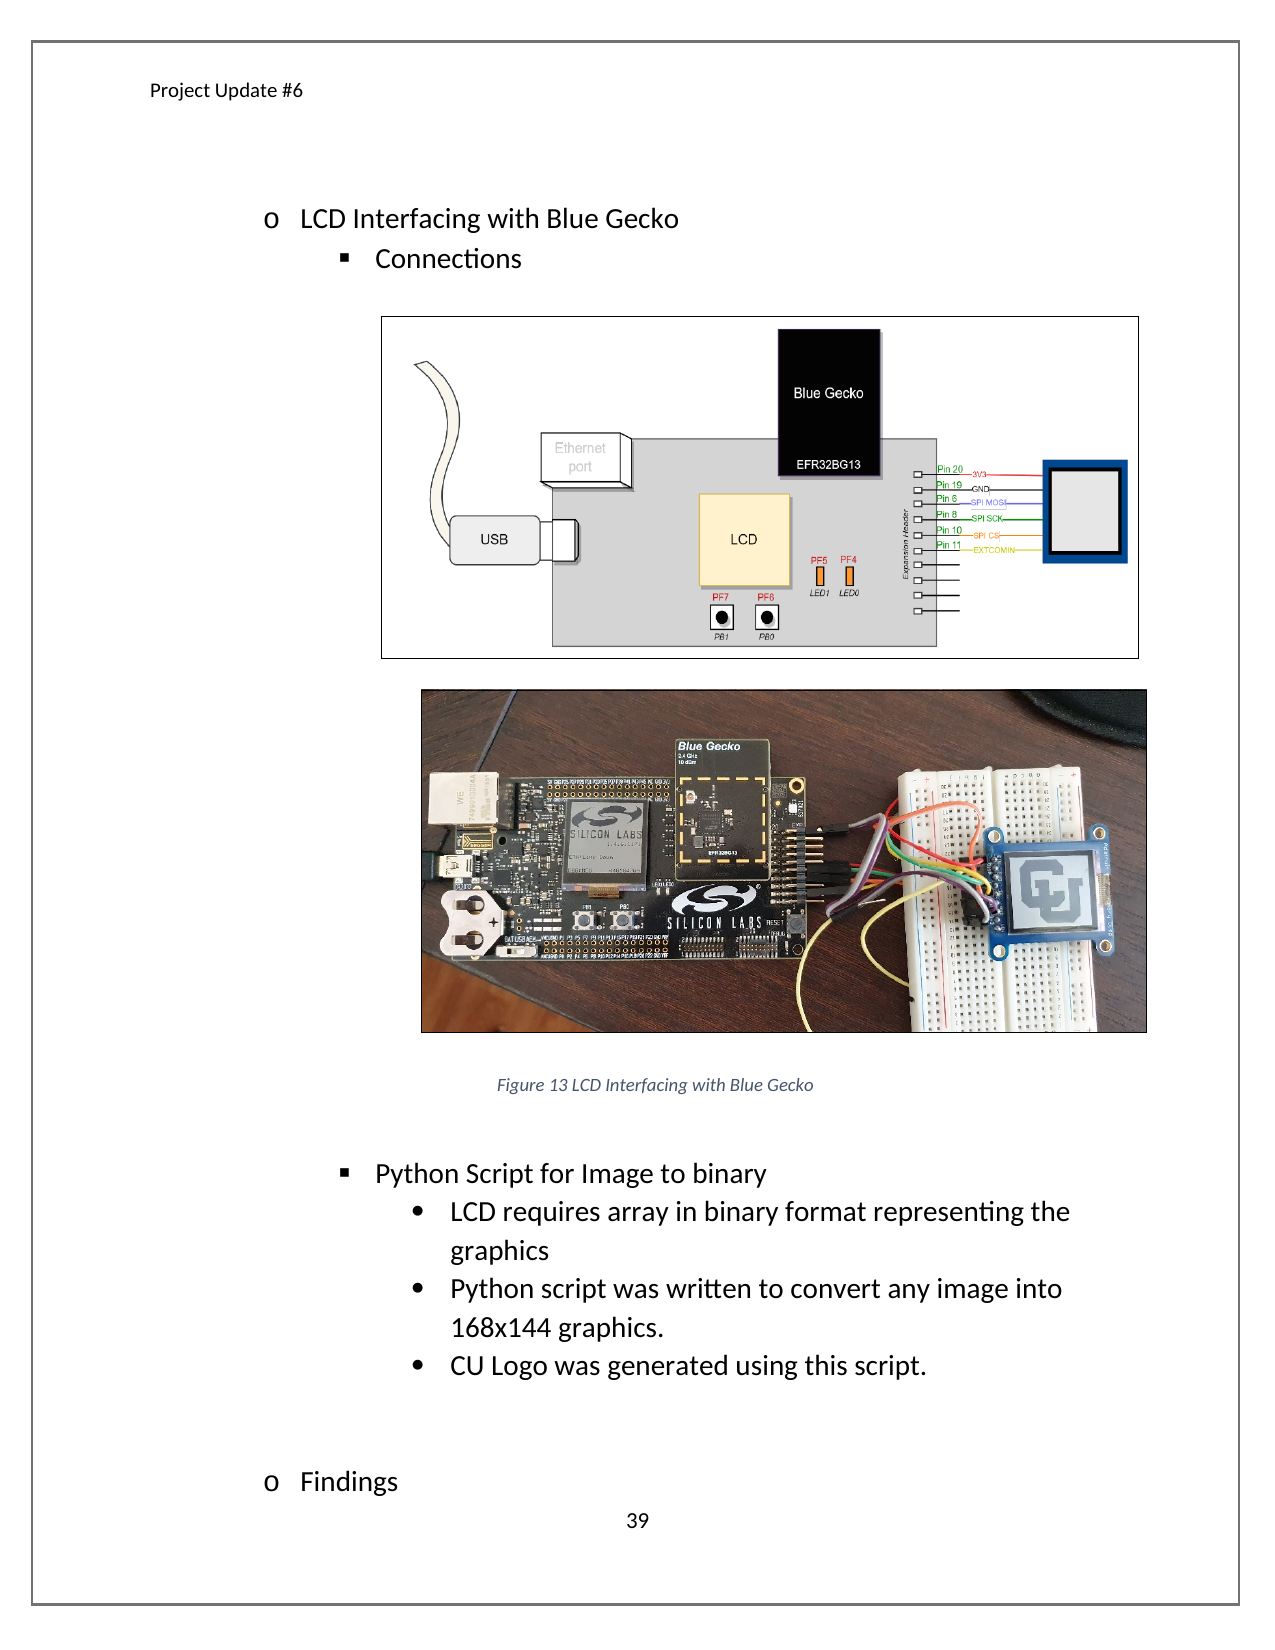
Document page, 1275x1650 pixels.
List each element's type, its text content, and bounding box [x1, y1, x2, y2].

list CU Logo was generated using this script. [413, 1347, 1163, 1383]
list Findings [263, 1463, 1163, 1500]
list Python Script for Image to binary [338, 1155, 1163, 1191]
picture [382, 317, 1138, 658]
list LCD Interfacing with Blue Gecko [263, 200, 1163, 237]
list Python script was written to convert any image into 168x144 graphics. [413, 1270, 1163, 1344]
list LCD requires array in binary format representing the graphics [413, 1193, 1163, 1268]
picture [422, 691, 1146, 1032]
list Connections [338, 240, 1163, 276]
text Figure LCD Interfacing with Blue Gecko [150, 1073, 1163, 1096]
